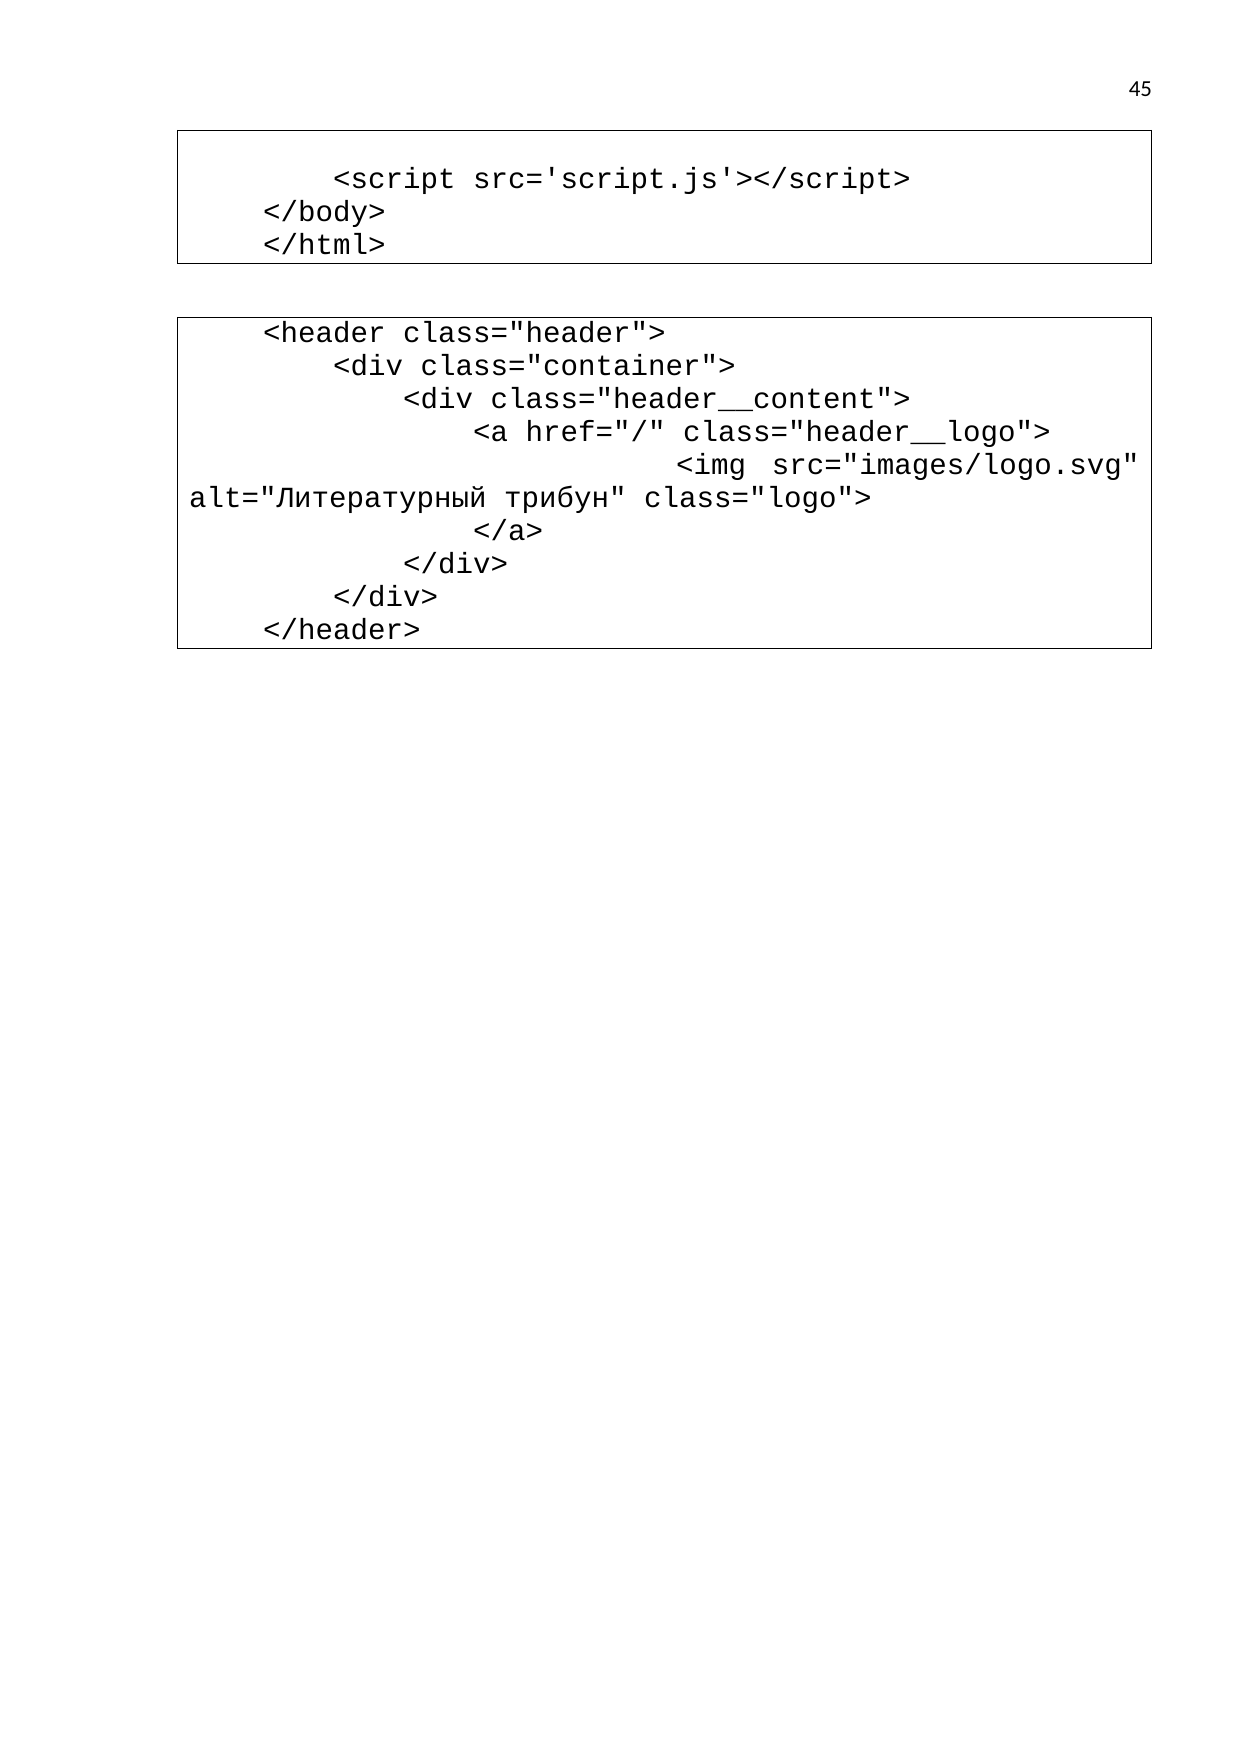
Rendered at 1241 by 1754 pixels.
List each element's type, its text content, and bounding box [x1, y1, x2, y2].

table_header <header class="header"> <div class="container"> <div class="header__content"> <a href="/" class="header__logo"> <img src="images/logo.svg" alt="Литературный трибун" class="logo"> </a> </div> </div> </header> [178, 318, 1151, 648]
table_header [178, 131, 1151, 263]
